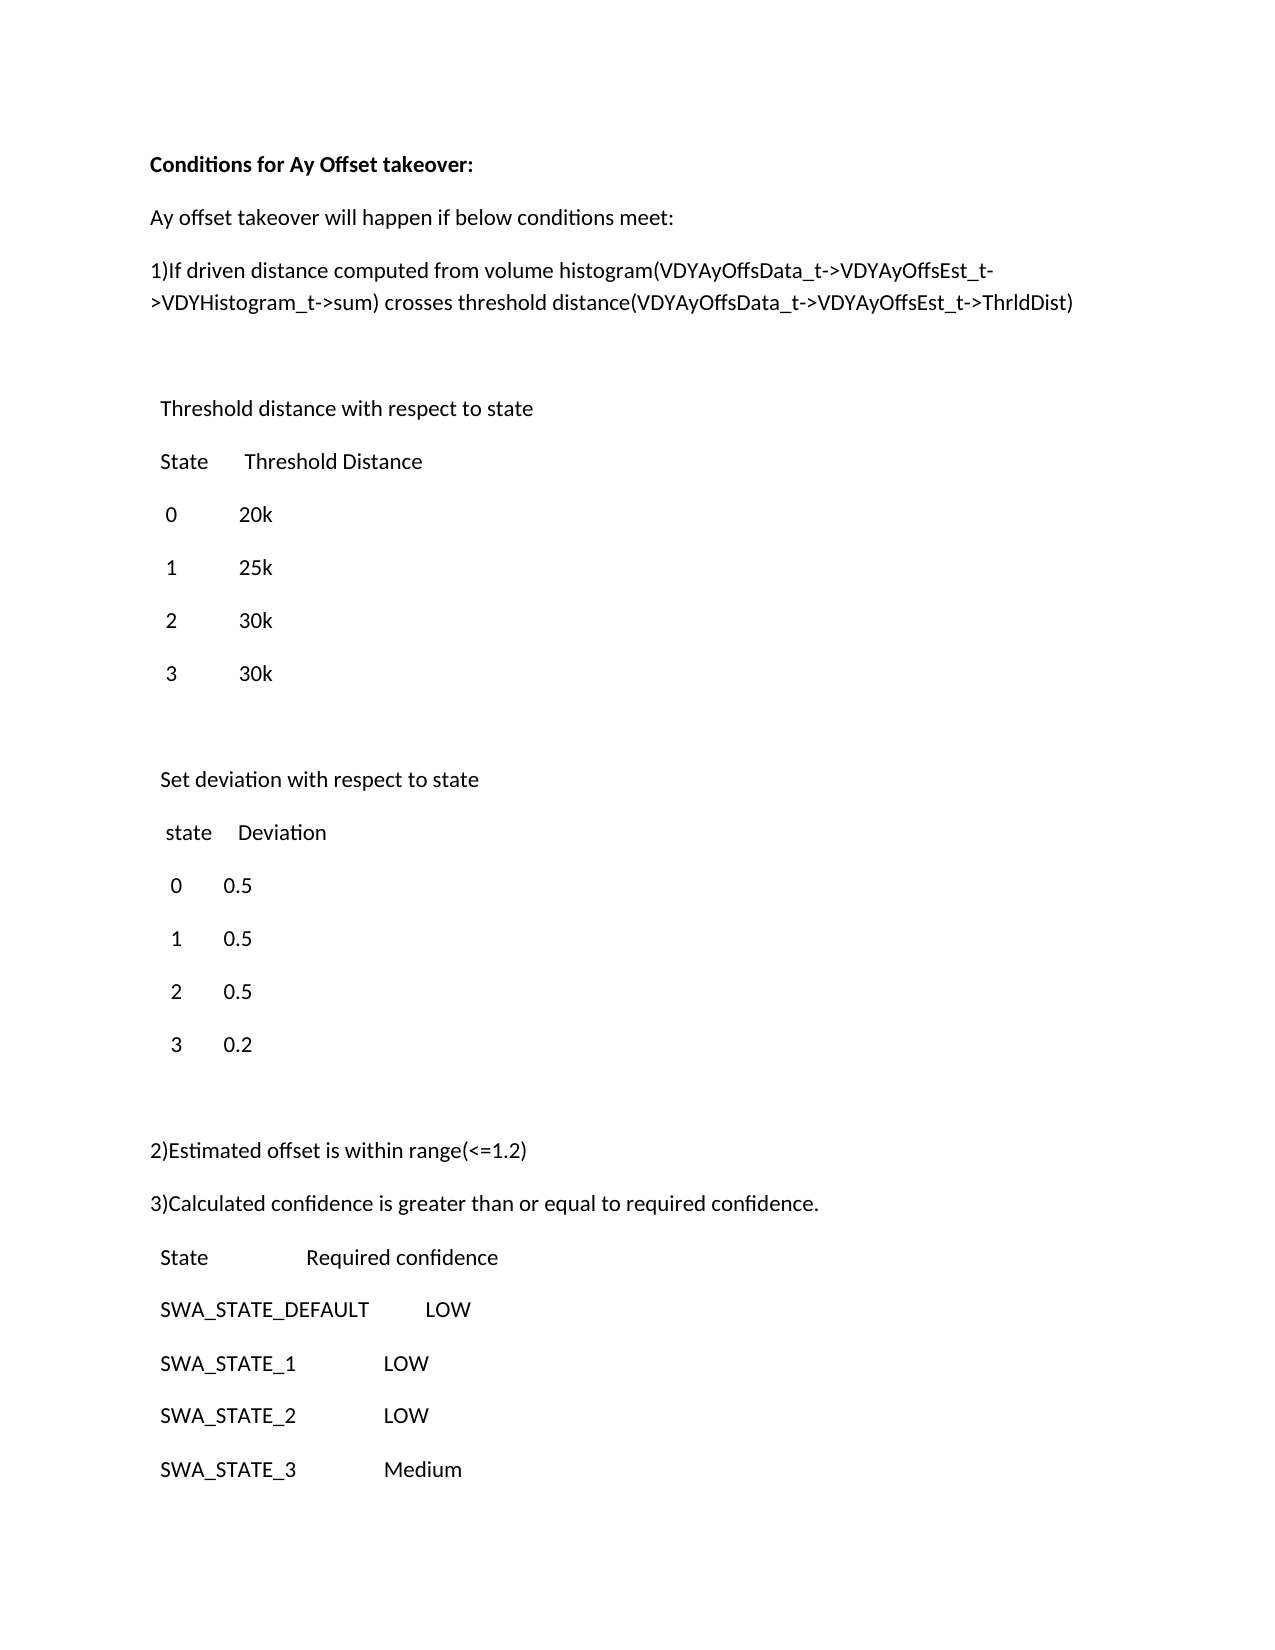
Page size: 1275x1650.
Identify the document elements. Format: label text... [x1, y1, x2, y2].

text Threshold distance with respect to state [150, 394, 1125, 422]
text 3)Calculated confidence is greater than or equal to required confidence. [150, 1189, 1125, 1218]
text 1)If driven distance computed from volume histogram(VDYAyOffsData_t->VDYAyOffsEst_t->VDYHistogram_t->sum) crosses threshold distance(VDYAyOffsData_t->VDYAyOffsEst_t->ThrldDist) [150, 256, 1125, 316]
text State Required confidence [150, 1243, 1125, 1271]
text 1 25k [150, 553, 1125, 581]
text 1 0.5 [150, 924, 1125, 952]
text Conditions for Ay Offset takeover: [150, 150, 1125, 178]
text Ay offset takeover will happen if below conditions meet: [150, 203, 1125, 231]
text 2 30k [150, 606, 1125, 634]
text SWA_STATE_DEFAULT LOW [150, 1296, 1125, 1324]
text 3 30k [150, 659, 1125, 687]
text 0 20k [150, 500, 1125, 528]
text SWA_STATE_3 Medium [150, 1455, 1125, 1483]
text State Threshold Distance [150, 447, 1125, 475]
text SWA_STATE_2 LOW [150, 1402, 1125, 1430]
text 0 0.5 [150, 871, 1125, 899]
text 2 0.5 [150, 977, 1125, 1006]
text Set deviation with respect to state [150, 765, 1125, 793]
text 3 0.2 [150, 1031, 1125, 1058]
text 2)Estimated offset is within range(<=1.2) [150, 1137, 1125, 1164]
text SWA_STATE_1 LOW [150, 1349, 1125, 1377]
text state Deviation [150, 818, 1125, 846]
